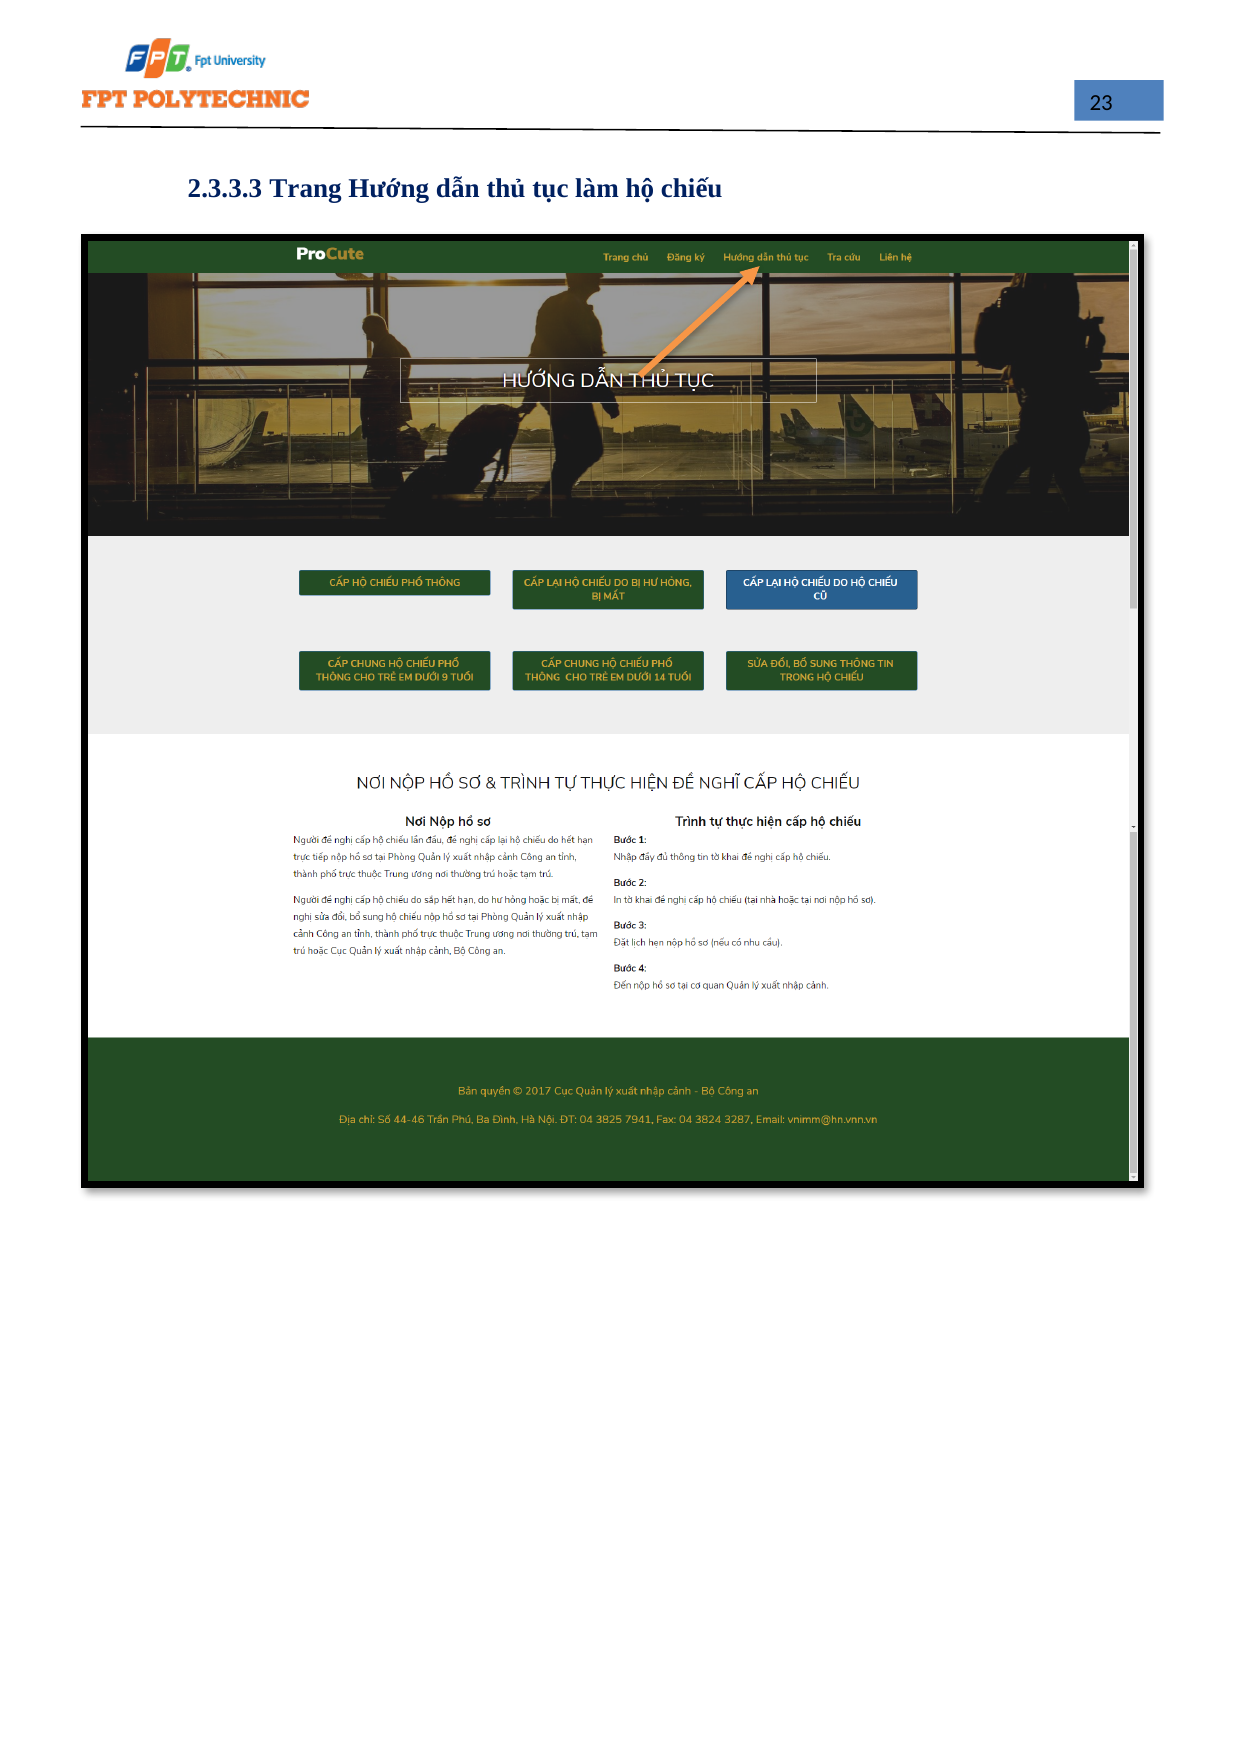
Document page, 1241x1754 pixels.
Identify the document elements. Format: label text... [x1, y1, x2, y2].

picture [75, 32, 324, 116]
picture [88, 241, 1138, 1181]
list Trang Hướng dẫn thủ tục làm hộ chiếu [187, 172, 1165, 203]
